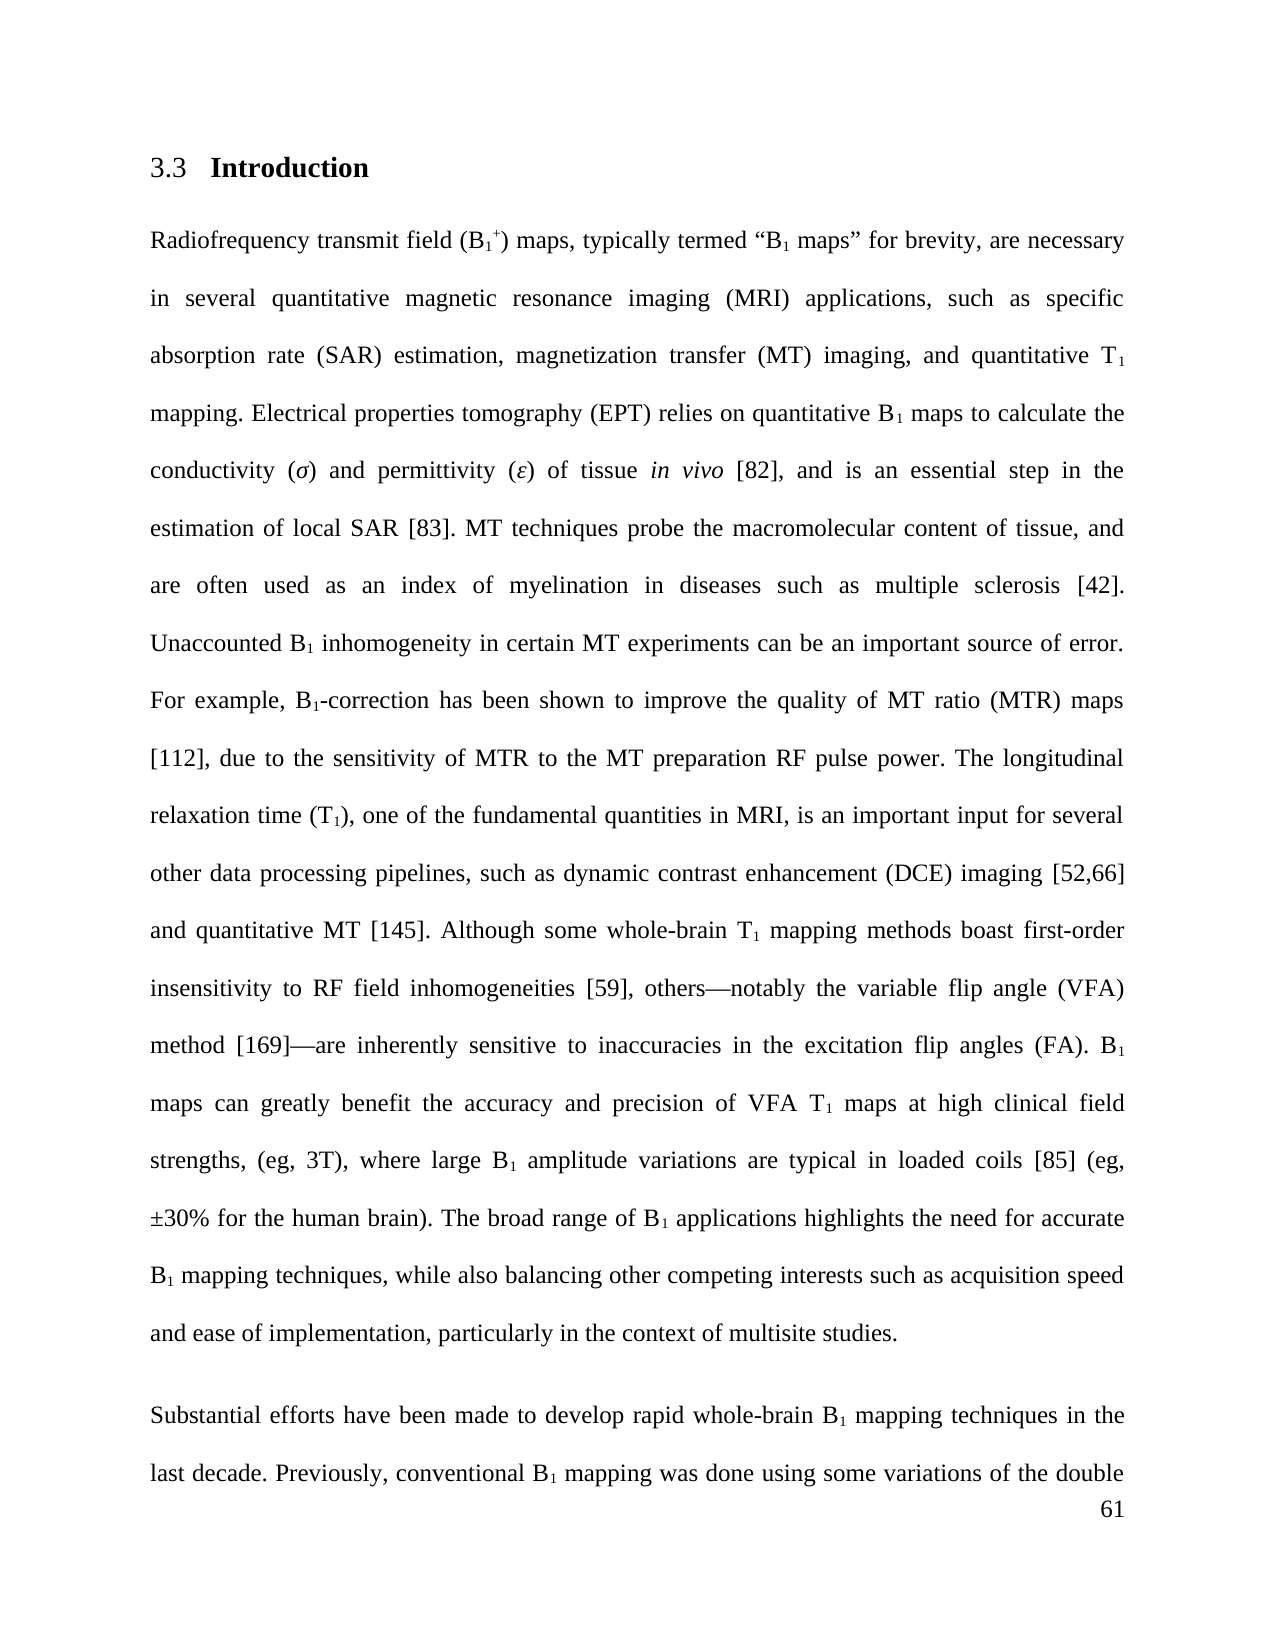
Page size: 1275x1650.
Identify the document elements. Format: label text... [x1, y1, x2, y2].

subtitle Introduction [150, 150, 1125, 183]
text Radiofrequency transmit field (B1+) maps, typically termed “B1 maps” for brevity, are necessary in several quantitative magnetic resonance imaging (MRI) applications, such as specific absorption rate (SAR) estimation, magnetization transfer (MT) imaging, and quantitative T1 mapping. Electrical properties tomography (EPT) relies on quantitative B1 maps to calculate the conductivity (σ) and permittivity (ε) of tissue in vivo [82], and is an essential step in the estimation of local SAR [83]. MT techniques probe the macromolecular content of tissue, and are often used as an index of myelination in diseases such as multiple sclerosis [42]. Unaccounted B1 inhomogeneity in certain MT experiments can be an important source of error. For example, B1-correction has been shown to improve the quality of MT ratio (MTR) maps [112], due to the sensitivity of MTR to the MT preparation RF pulse power. The longitudinal relaxation time (T1), one of the fundamental quantities in MRI, is an important input for several other data processing pipelines, such as dynamic contrast enhancement (DCE) imaging [52,66] and quantitative MT [145]. Although some whole-brain T1 mapping methods boast first-order insensitivity to RF field inhomogeneities [59], others—notably the variable flip angle (VFA) method [169]—are inherently sensitive to inaccuracies in the excitation flip angles (FA). B1 maps can greatly benefit the accuracy and precision of VFA T1 maps at high clinical field strengths, (eg, 3T), where large B1 amplitude variations are typical in loaded coils [85] (eg, ±30% for the human brain). The broad range of B1 applications highlights the need for accurate B1 mapping techniques, while also balancing other competing interests such as acquisition speed and ease of implementation, particularly in the context of multisite studies. [150, 225, 1125, 1347]
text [150, 1400, 1125, 1487]
